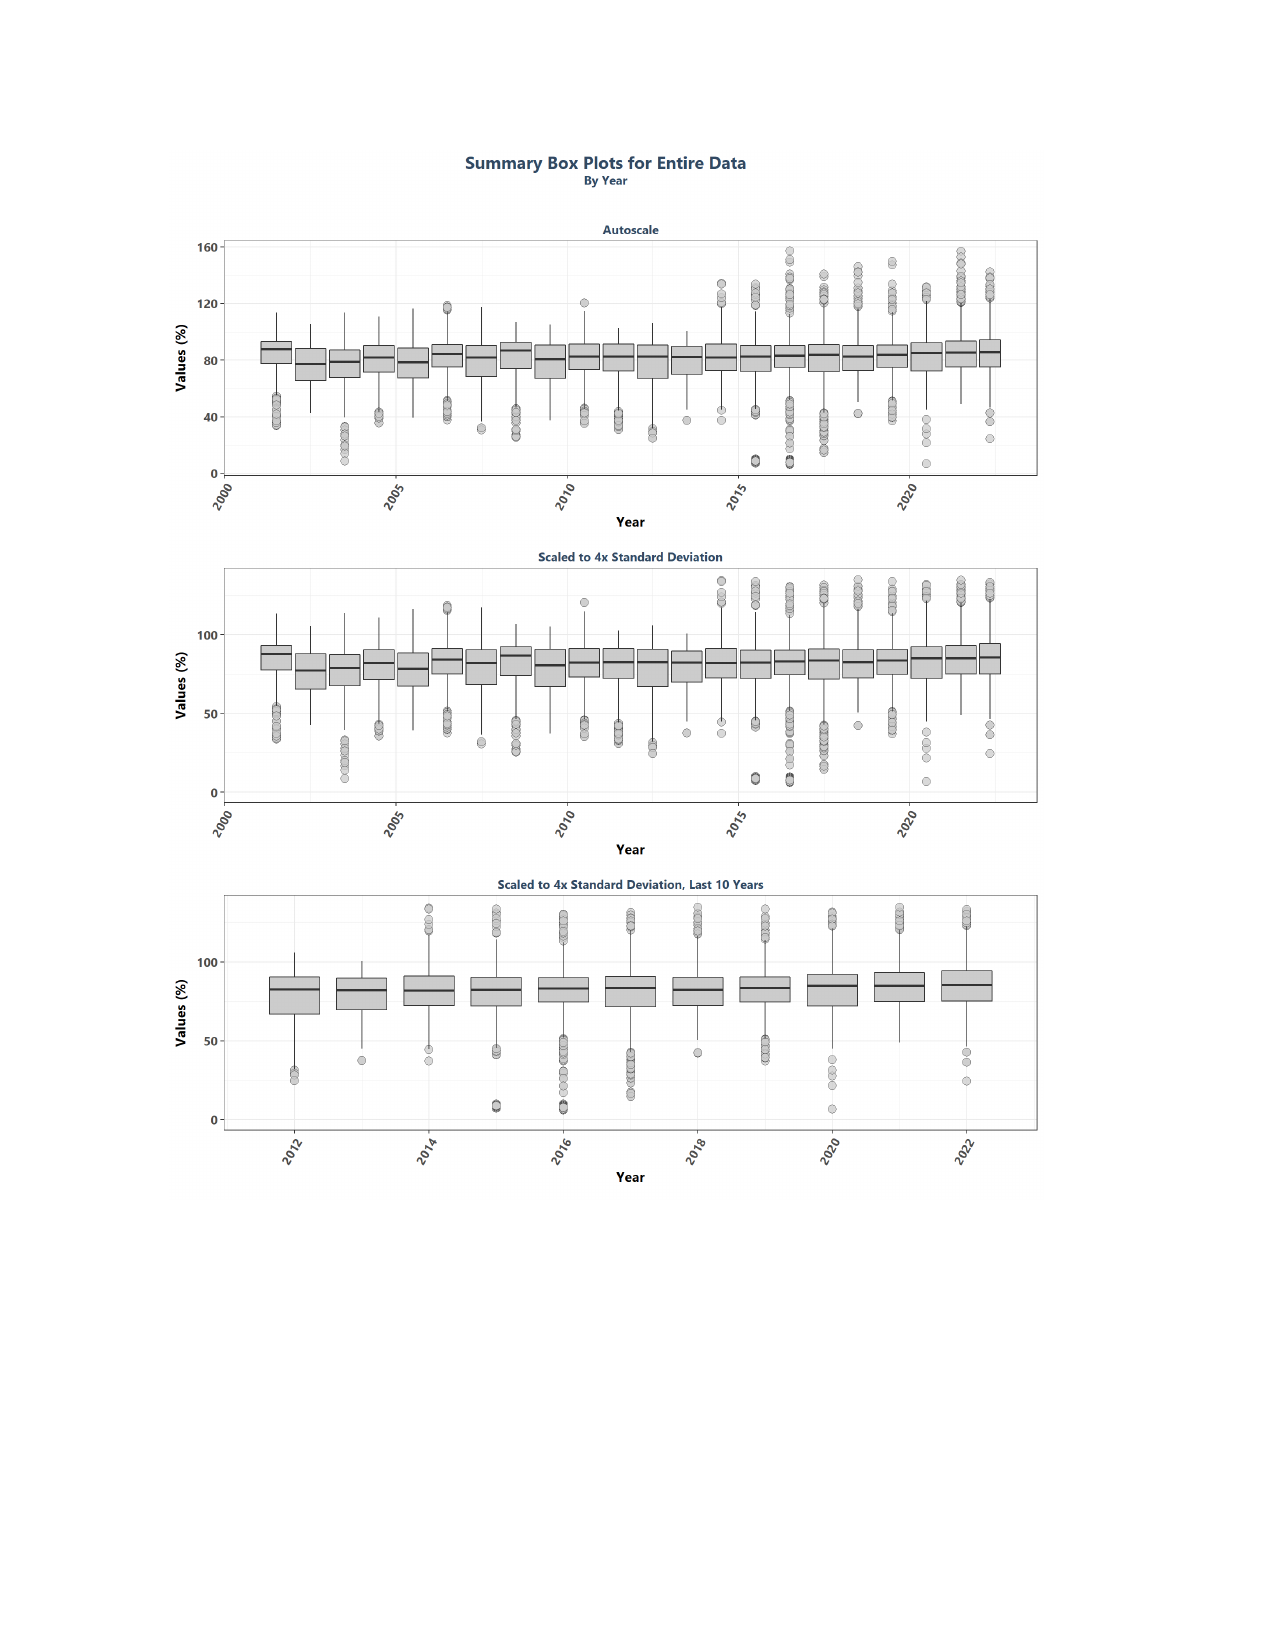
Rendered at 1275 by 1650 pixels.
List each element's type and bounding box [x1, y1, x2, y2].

picture [168, 150, 1044, 1200]
